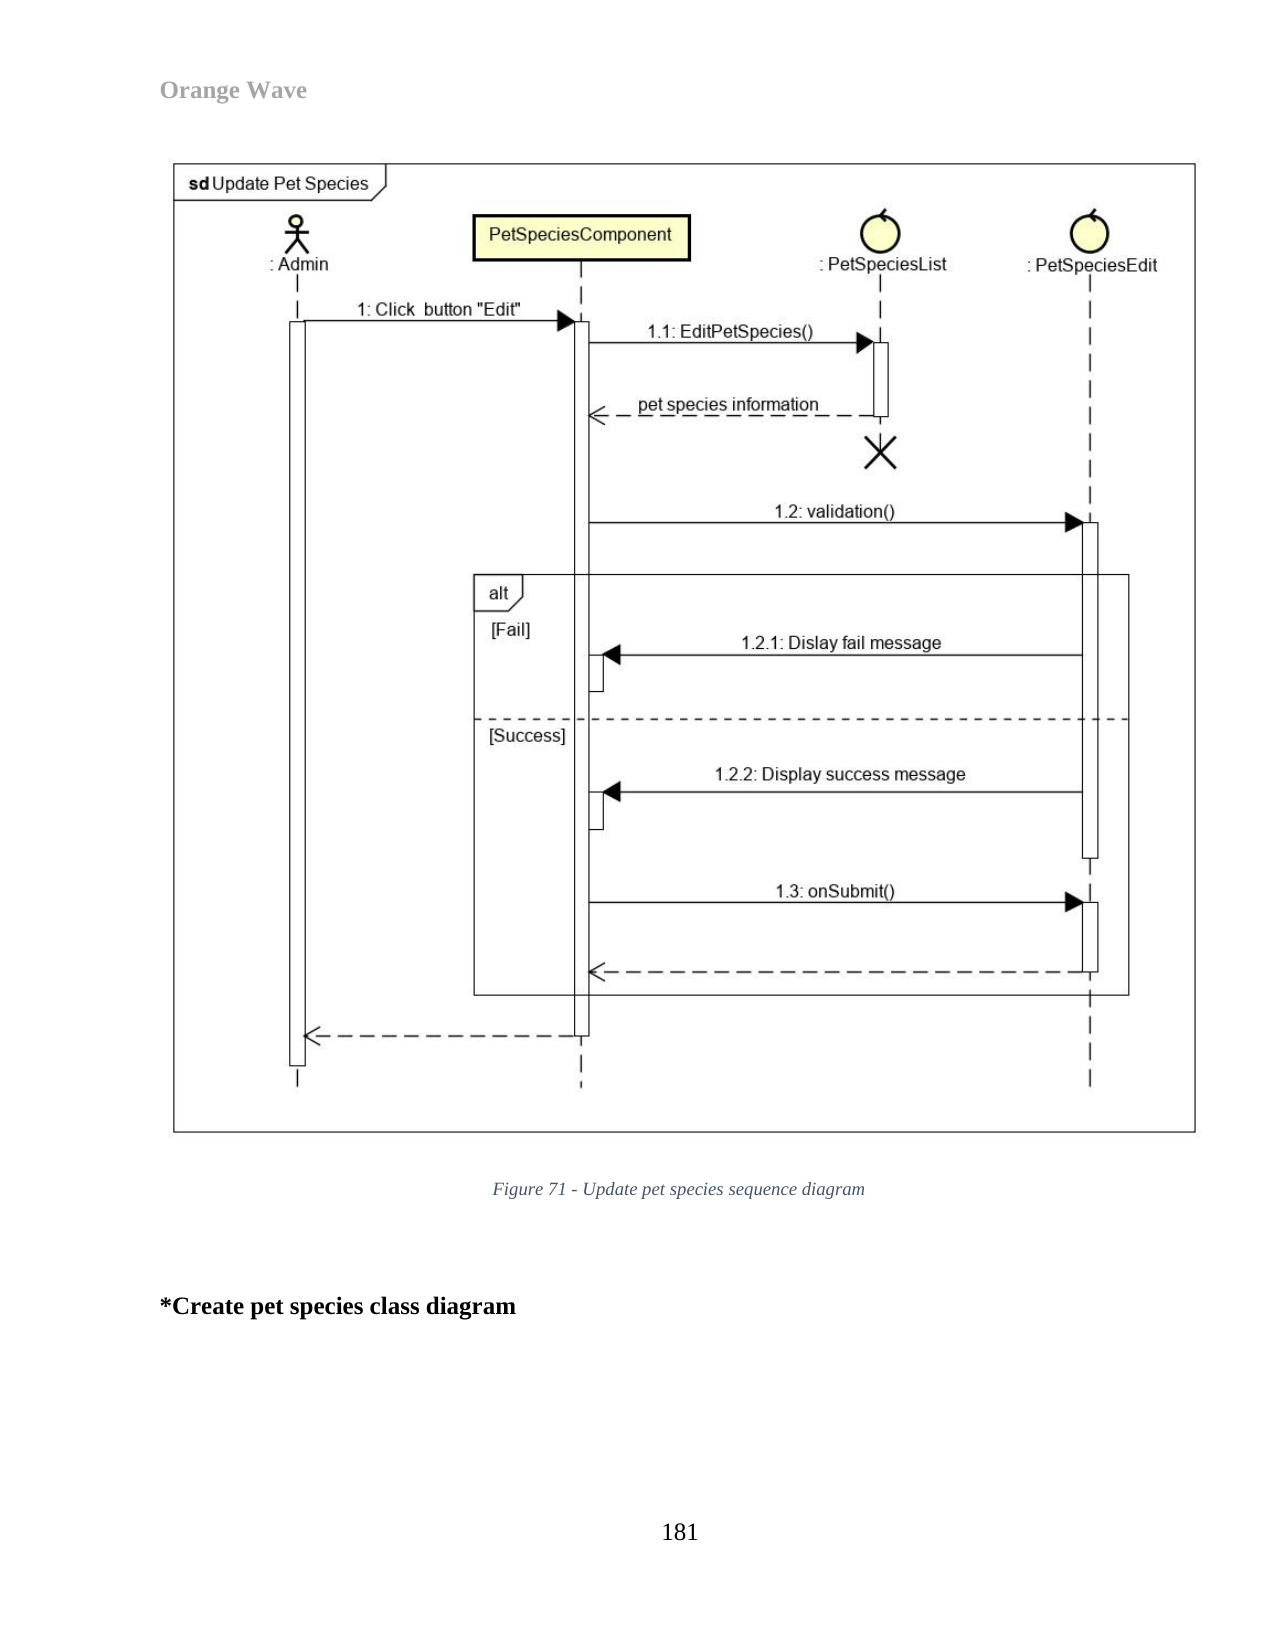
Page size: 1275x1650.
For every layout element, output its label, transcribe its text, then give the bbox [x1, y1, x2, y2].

text *Create pet species class diagram [159, 1291, 1200, 1320]
picture [159, 150, 1210, 1147]
text Figure 71 - Update pet species sequence diagram [159, 1178, 1200, 1200]
